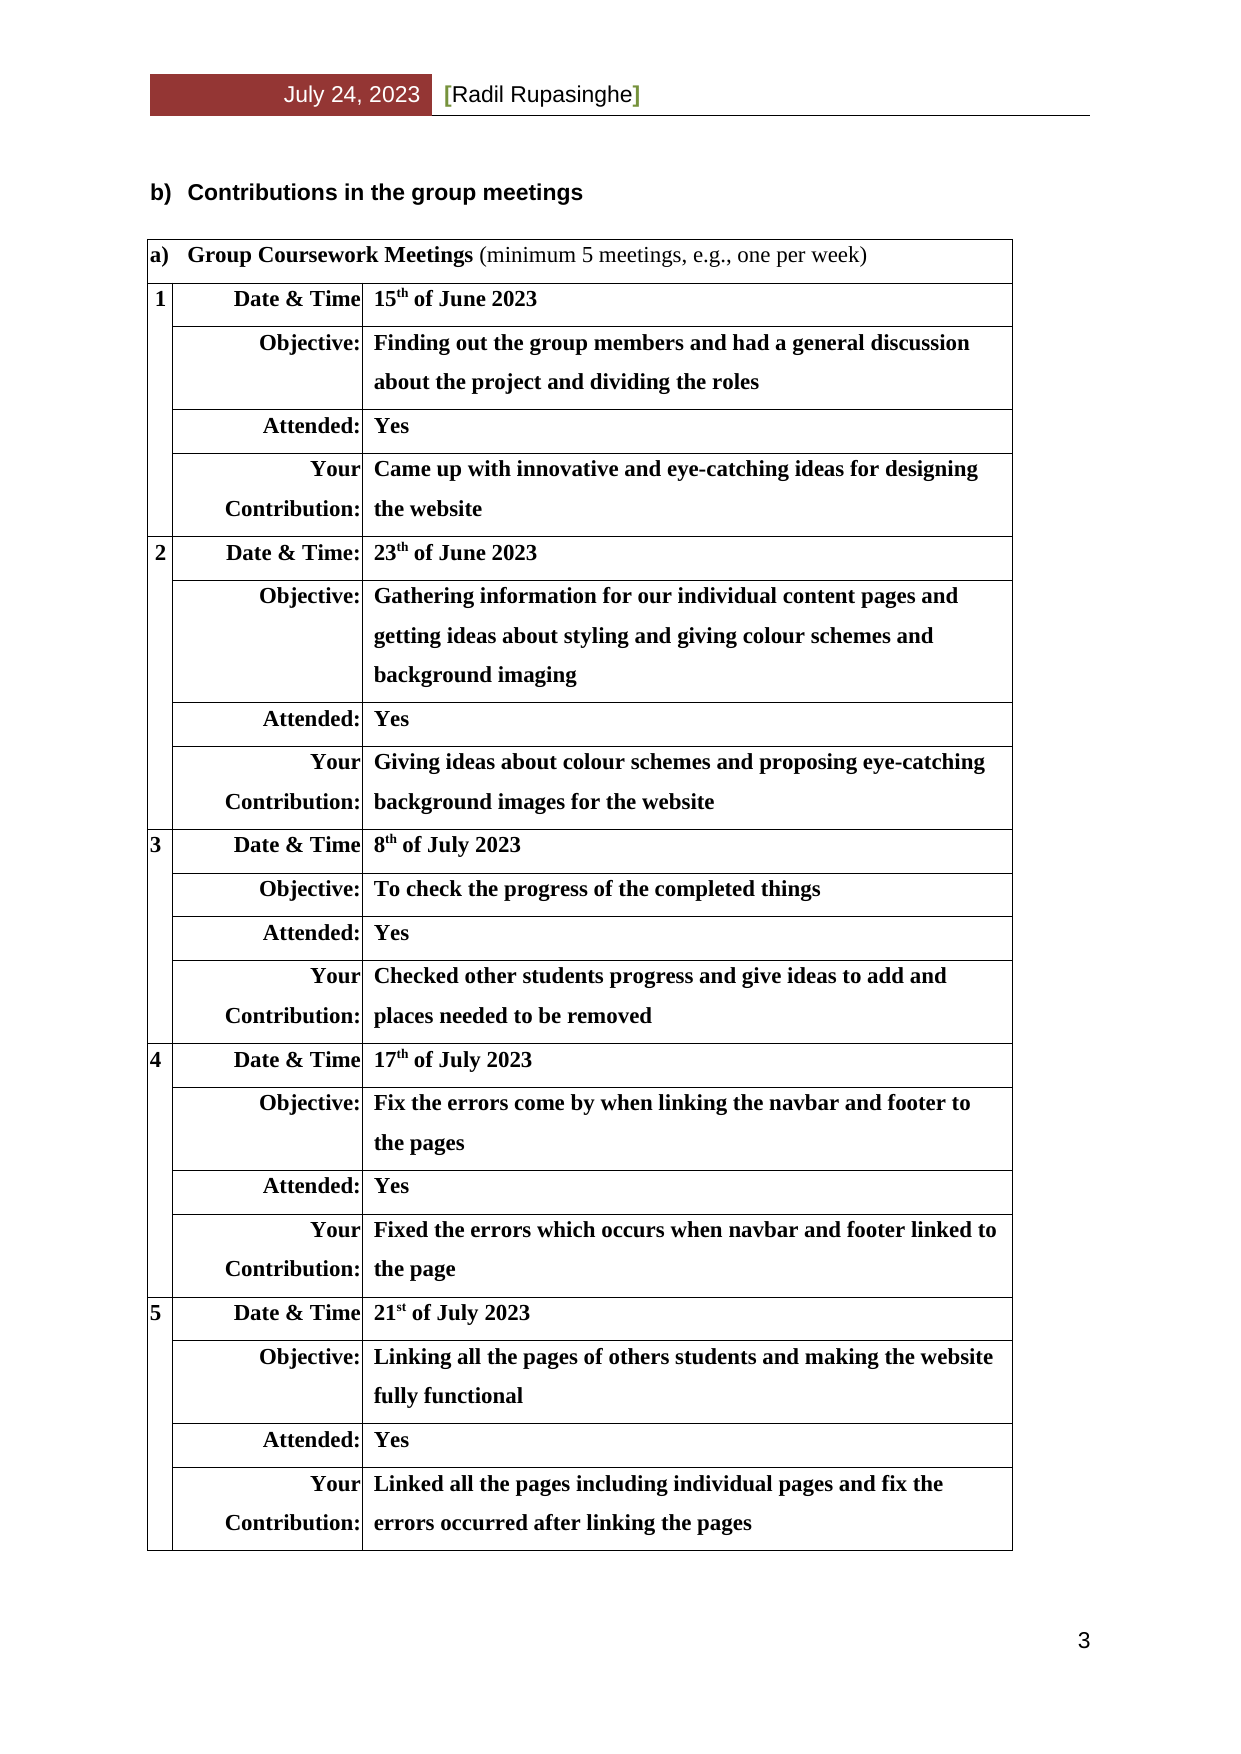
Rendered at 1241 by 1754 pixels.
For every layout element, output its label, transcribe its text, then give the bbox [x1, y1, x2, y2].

table_cell Date & Time [173, 284, 362, 326]
table_cell Giving ideas about colour schemes and proposing eye-catching background images for the website [363, 747, 1012, 829]
table_cell 4 [148, 1044, 172, 1297]
table_cell To check the progress of the completed things [363, 874, 1012, 916]
table_cell Date & Time [173, 1298, 362, 1340]
table_cell Your Contribution: [173, 1215, 362, 1297]
table_cell Objective: [173, 327, 362, 409]
table_cell 17th of July 2023 [363, 1044, 1012, 1087]
table_cell Date & Time: [173, 537, 362, 579]
table_cell Objective: [173, 1341, 362, 1423]
table_cell Date & Time [173, 1044, 362, 1087]
table_cell Gathering information for our individual content pages and getting ideas about styling and giving colour schemes and background imaging [363, 581, 1012, 702]
table_cell Date & Time [173, 830, 362, 873]
table_cell Attended: [173, 1171, 362, 1213]
table_cell Yes [363, 703, 1012, 746]
table_cell Yes [363, 917, 1012, 960]
table_cell 3 [148, 830, 172, 1043]
table_cell Objective: [173, 1088, 362, 1170]
table_cell Your Contribution: [173, 747, 362, 829]
table_cell Finding out the group members and had a general discussion about the project and dividing the roles [363, 327, 1012, 409]
table_cell Yes [363, 1424, 1012, 1467]
table_cell Attended: [173, 1424, 362, 1467]
table_cell Your Contribution: [173, 961, 362, 1043]
table_cell 5 [148, 1298, 172, 1550]
table_cell Yes [363, 410, 1012, 453]
table_header Group Coursework Meetings (minimum 5 meetings, e.g., one per week) [148, 240, 1012, 282]
table_cell Attended: [173, 410, 362, 453]
table_cell Checked other students progress and give ideas to add and places needed to be removed [363, 961, 1012, 1043]
table_cell Your Contribution: [173, 454, 362, 536]
table_cell 15th of June 2023 [363, 284, 1012, 326]
table_cell Linking all the pages of others students and making the website fully functional [363, 1341, 1012, 1423]
table_cell Fixed the errors which occurs when navbar and footer linked to the page [363, 1215, 1012, 1297]
table_cell 1 [148, 284, 172, 536]
table_cell Attended: [173, 703, 362, 746]
list Contributions in the group meetings [150, 179, 1090, 206]
table_cell 2 [148, 537, 172, 829]
table_cell Yes [363, 1171, 1012, 1213]
table_cell 21st of July 2023 [363, 1298, 1012, 1340]
table_cell 23th of June 2023 [363, 537, 1012, 579]
table_cell Objective: [173, 874, 362, 916]
table_cell Fix the errors come by when linking the navbar and footer to the pages [363, 1088, 1012, 1170]
table_cell 8th of July 2023 [363, 830, 1012, 873]
table_cell Attended: [173, 917, 362, 960]
table_cell Your Contribution: [173, 1468, 362, 1550]
table_cell Linked all the pages including individual pages and fix the errors occurred after linking the pages [363, 1468, 1012, 1550]
table_cell Objective: [173, 581, 362, 702]
table_cell Came up with innovative and eye-catching ideas for designing the website [363, 454, 1012, 536]
